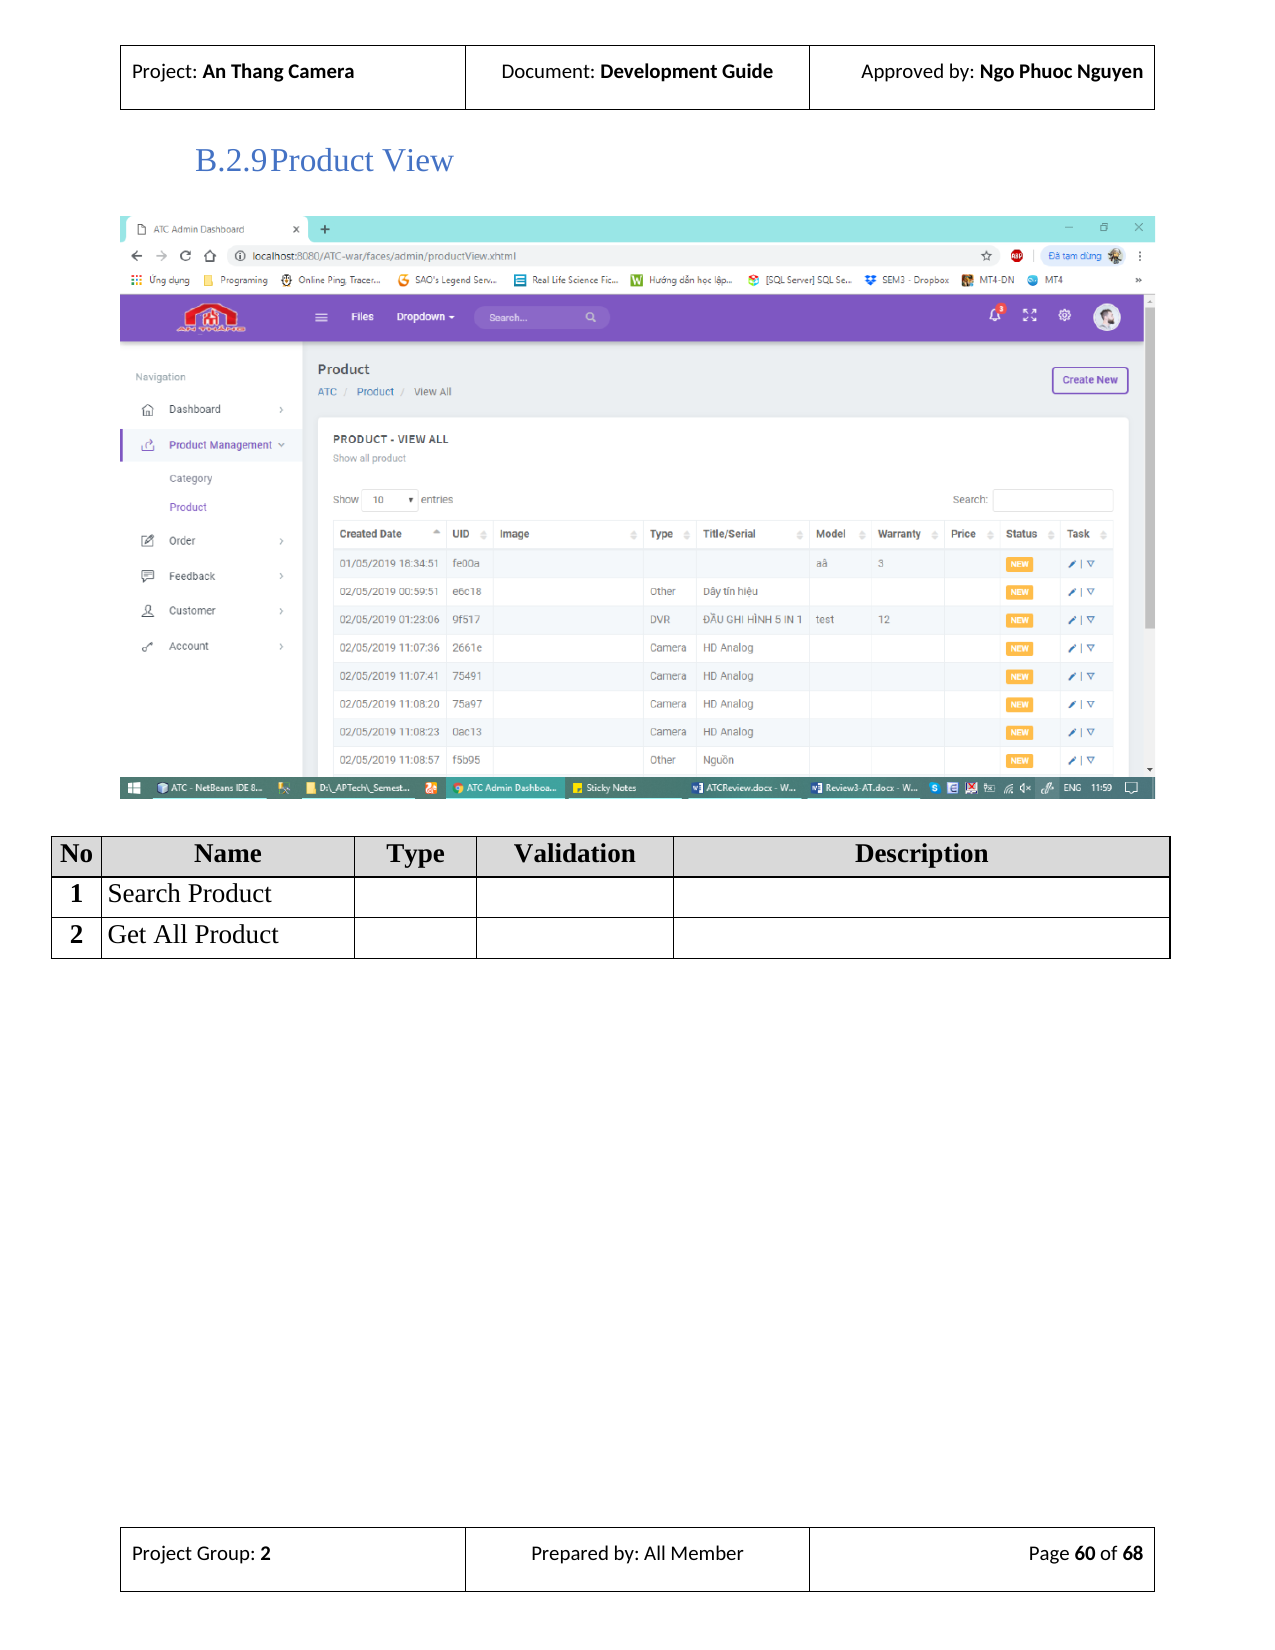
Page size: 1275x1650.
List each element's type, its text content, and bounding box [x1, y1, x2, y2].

table_cell [355, 878, 476, 917]
table_cell [477, 918, 673, 958]
table_header Type [355, 837, 476, 876]
table_cell [477, 878, 673, 917]
table_cell 1 [52, 878, 101, 917]
table_header Name [102, 837, 354, 876]
table_cell Get All Product [102, 918, 354, 958]
table_cell [674, 918, 1169, 958]
table_cell Search Product [102, 878, 354, 917]
table_header Description [674, 837, 1169, 876]
table_cell [355, 918, 476, 958]
table_cell [674, 878, 1169, 917]
table_header Validation [477, 837, 673, 876]
table_header No [52, 837, 101, 876]
picture [120, 216, 1155, 799]
table_cell 2 [52, 918, 101, 958]
list Product View [195, 141, 1155, 179]
